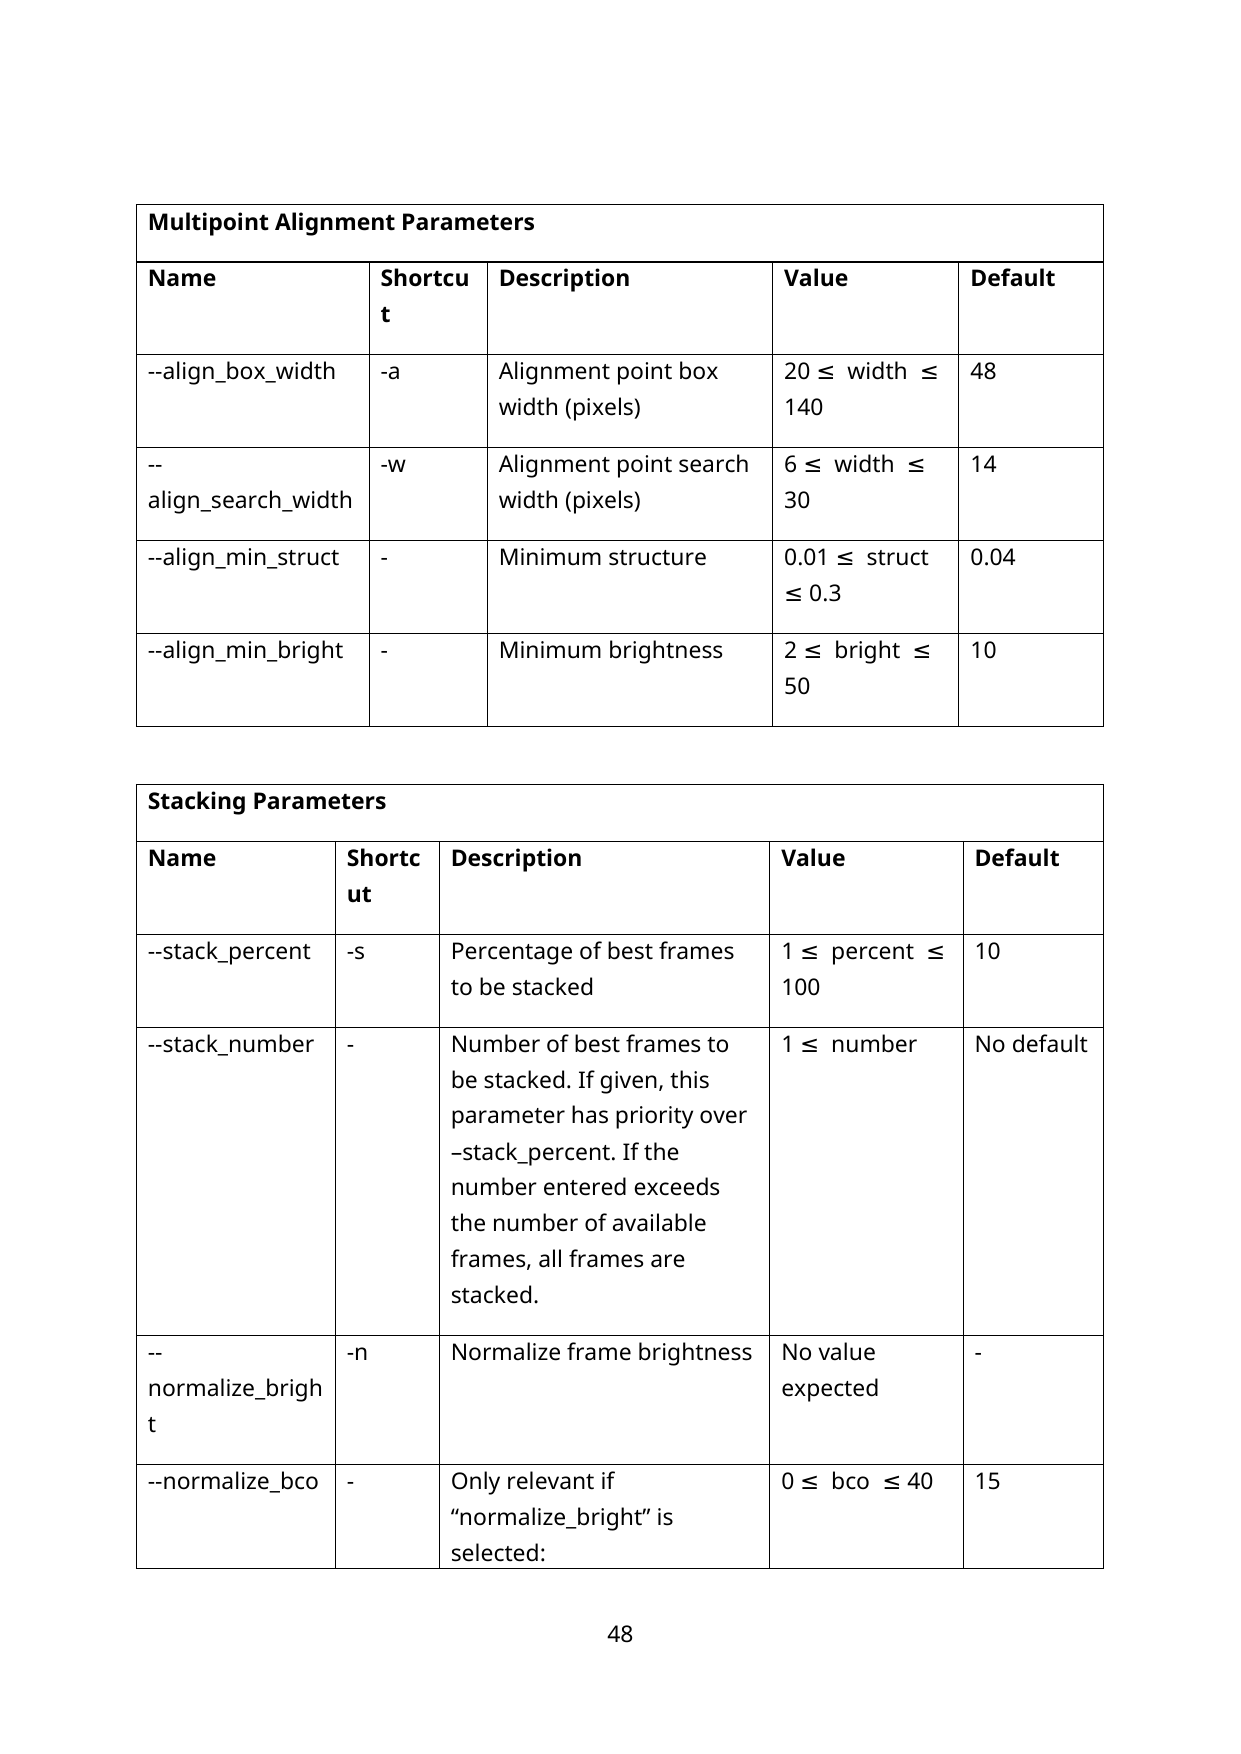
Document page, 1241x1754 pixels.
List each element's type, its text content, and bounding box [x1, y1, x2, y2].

table_cell - [964, 1336, 1103, 1464]
table_cell Alignment point box width (pixels) [488, 355, 772, 447]
table_cell Description [488, 263, 772, 354]
table_cell -s [336, 935, 439, 1027]
table_cell Value [770, 842, 963, 934]
table_cell 10 [964, 935, 1103, 1027]
table_cell 0 ≤ bco ≤ 40 [770, 1465, 963, 1568]
table_cell 1 ≤ percent ≤ 100 [770, 935, 963, 1027]
table_cell -a [370, 355, 487, 447]
table_cell Number of best frames to be stacked. If given, this parameter has priority over –stack_percent. If the number entered exceeds the number of available frames, all frames are stacked. [440, 1028, 769, 1335]
table_cell --normalize_bright [137, 1336, 335, 1464]
table_cell 20 ≤ width ≤ 140 [773, 355, 958, 447]
table_cell -w [370, 448, 487, 540]
table_cell - [370, 634, 487, 726]
table_cell 0.01 ≤ struct ≤ 0.3 [773, 541, 958, 633]
table_cell 2 ≤ bright ≤ 50 [773, 634, 958, 726]
table_cell 14 [959, 448, 1103, 540]
table_cell 10 [959, 634, 1103, 726]
table_cell -n [336, 1336, 439, 1464]
table_header Stacking Parameters [137, 785, 1103, 841]
table_cell Normalize frame brightness [440, 1336, 769, 1464]
table_cell - [370, 541, 487, 633]
table_cell Default [964, 842, 1103, 934]
table_cell Alignment point search width (pixels) [488, 448, 772, 540]
table_cell 15 [964, 1465, 1103, 1568]
table_cell 1 ≤ number [770, 1028, 963, 1335]
table_cell --align_min_struct [137, 541, 369, 633]
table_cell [440, 1465, 769, 1568]
table_cell --normalize_bco [137, 1465, 335, 1568]
table_cell Shortcut [370, 263, 487, 354]
table_cell - [336, 1465, 439, 1568]
table_cell No default [964, 1028, 1103, 1335]
table_cell --stack_percent [137, 935, 335, 1027]
table_header Multipoint Alignment Parameters [137, 205, 1103, 261]
table_cell Name [137, 842, 335, 934]
table_cell No value expected [770, 1336, 963, 1464]
table_cell --align_min_bright [137, 634, 369, 726]
table_cell Minimum brightness [488, 634, 772, 726]
table_cell Percentage of best frames to be stacked [440, 935, 769, 1027]
table_cell --align_box_width [137, 355, 369, 447]
table_cell - [336, 1028, 439, 1335]
table_cell 6 ≤ width ≤ 30 [773, 448, 958, 540]
table_cell Minimum structure [488, 541, 772, 633]
table_cell --align_search_width [137, 448, 369, 540]
table_cell Description [440, 842, 769, 934]
table_cell 48 [959, 355, 1103, 447]
table_cell Shortcut [336, 842, 439, 934]
table_cell Value [773, 263, 958, 354]
table_cell 0.04 [959, 541, 1103, 633]
table_cell Name [137, 263, 369, 354]
table_cell --stack_number [137, 1028, 335, 1335]
table_cell Default [959, 263, 1103, 354]
